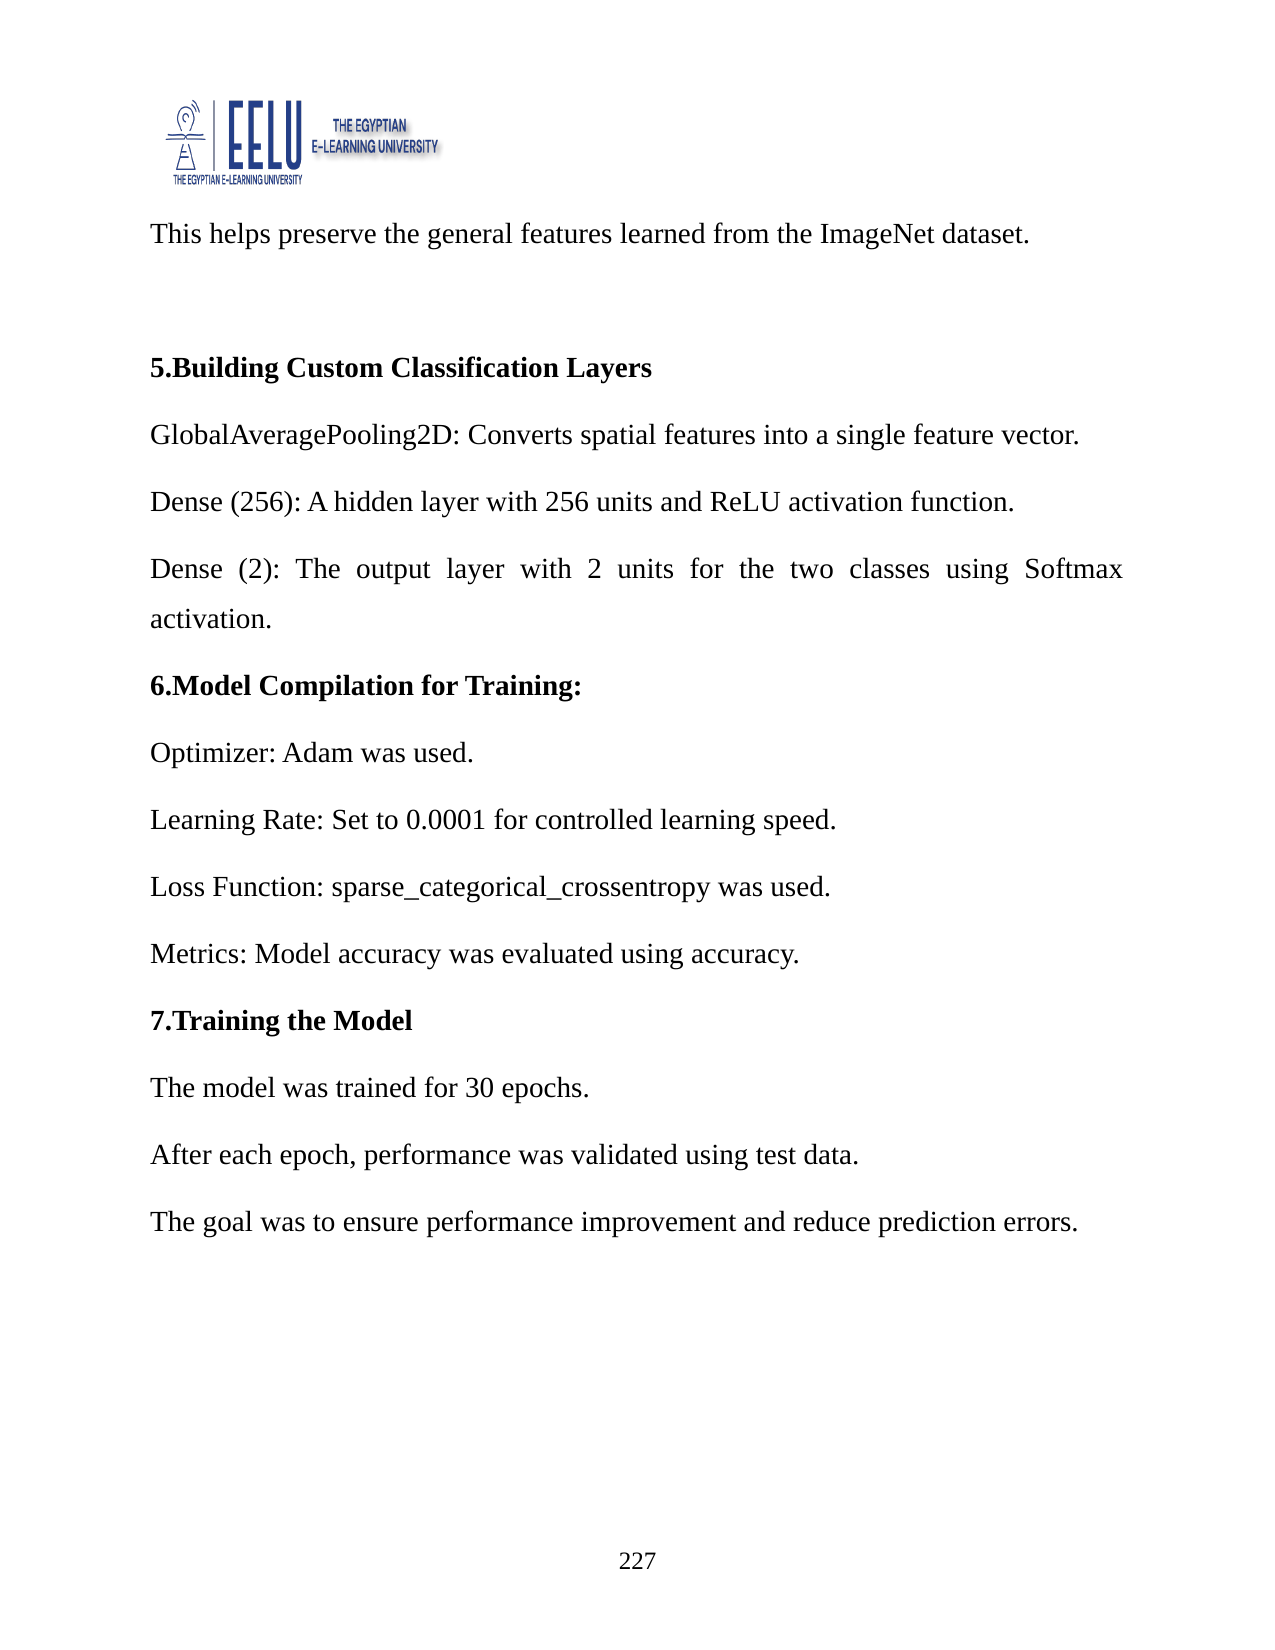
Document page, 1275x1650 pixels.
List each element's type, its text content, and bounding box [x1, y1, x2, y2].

text After each epoch, performance was validated using test data. [150, 1137, 1125, 1171]
text The model was trained for 30 epochs. [150, 1070, 1125, 1104]
text Metrics: Model accuracy was evaluated using accuracy. [150, 936, 1125, 970]
text 7.Training the Model [150, 1003, 1125, 1037]
text GlobalAveragePooling2D: Converts spatial features into a single feature vector. [150, 417, 1125, 451]
text The goal was to ensure performance improvement and reduce prediction errors. [150, 1204, 1125, 1238]
text Dense (256): A hidden layer with 256 units and ReLU activation function. [150, 484, 1125, 518]
text Dense (2): The output layer with 2 units for the two classes using Softmax activation. [150, 551, 1125, 635]
picture [150, 75, 444, 188]
text 5.Building Custom Classification Layers [150, 350, 1125, 384]
text Loss Function: sparse_categorical_crossentropy was used. [150, 869, 1125, 903]
text This helps preserve the general features learned from the ImageNet dataset. [150, 216, 1125, 250]
text Learning Rate: Set to 0.0001 for controlled learning speed. [150, 802, 1125, 836]
text 6.Model Compilation for Training: [150, 668, 1125, 702]
text Optimizer: Adam was used. [150, 735, 1125, 769]
